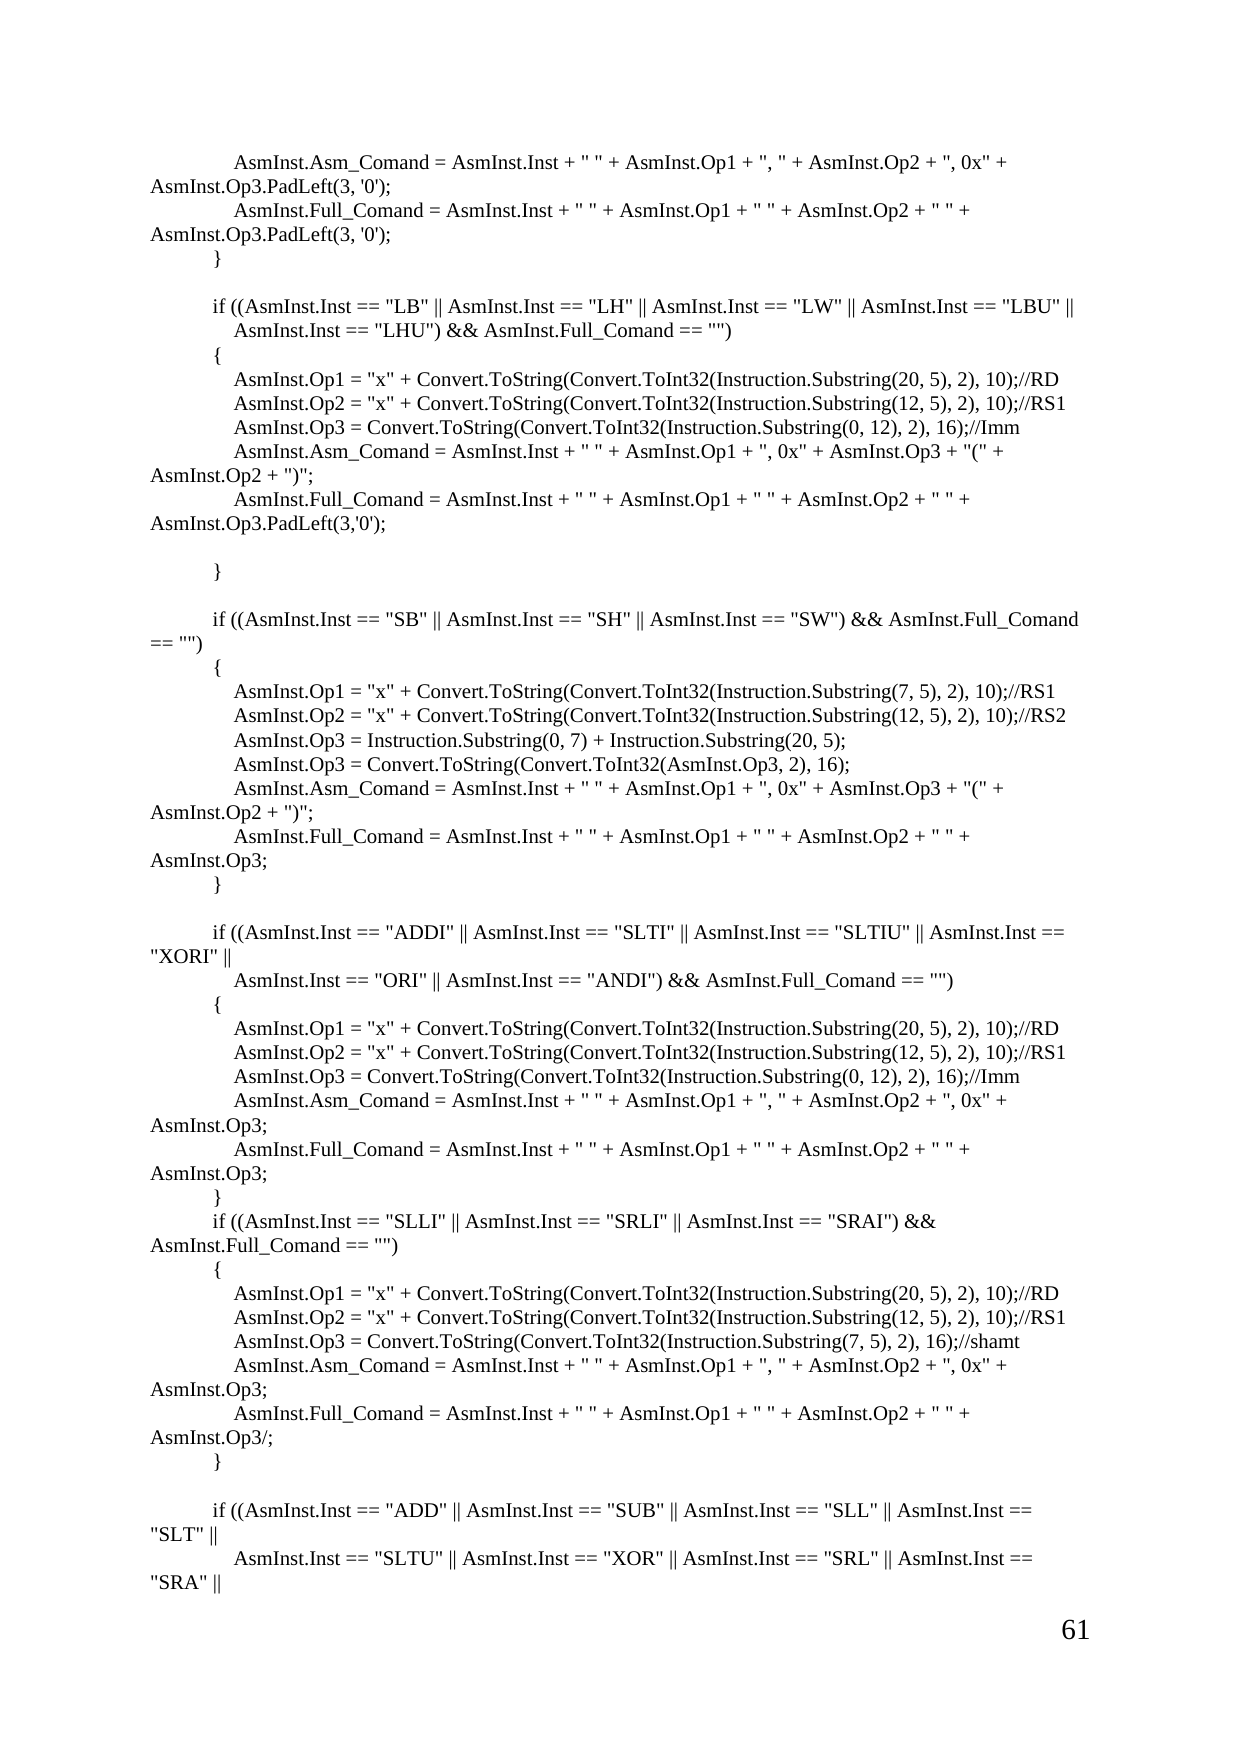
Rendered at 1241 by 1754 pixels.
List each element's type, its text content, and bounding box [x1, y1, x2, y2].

text { [150, 342, 1090, 367]
text } [150, 1185, 1090, 1209]
text AsmInst.Asm_Comand = AsmInst.Inst + " " + AsmInst.Op1 + ", 0x" + AsmInst.Op3 + "(" + AsmInst.Op2 + ")"; [150, 439, 1090, 487]
text AsmInst.Inst == "ORI" || AsmInst.Inst == "ANDI") && AsmInst.Full_Comand == "") [150, 968, 1090, 992]
text AsmInst.Op3 = Convert.ToString(Convert.ToInt32(AsmInst.Op3, 2), 16); [150, 752, 1090, 776]
text AsmInst.Full_Comand = AsmInst.Inst + " " + AsmInst.Op1 + " " + AsmInst.Op2 + " " + AsmInst.Op3.PadLeft(3,'0'); [150, 487, 1090, 535]
text if ((AsmInst.Inst == "LB" || AsmInst.Inst == "LH" || AsmInst.Inst == "LW" || AsmInst.Inst == "LBU" || [150, 294, 1090, 318]
text AsmInst.Op3 = Convert.ToString(Convert.ToInt32(Instruction.Substring(0, 12), 2), 16);//Imm [150, 415, 1090, 439]
text AsmInst.Op1 = "x" + Convert.ToString(Convert.ToInt32(Instruction.Substring(7, 5), 2), 10);//RS1 [150, 679, 1090, 703]
text } [150, 872, 1090, 896]
text AsmInst.Asm_Comand = AsmInst.Inst + " " + AsmInst.Op1 + ", " + AsmInst.Op2 + ", 0x" + AsmInst.Op3.PadLeft(3, '0'); [150, 150, 1090, 198]
text AsmInst.Asm_Comand = AsmInst.Inst + " " + AsmInst.Op1 + ", " + AsmInst.Op2 + ", 0x" + AsmInst.Op3; [150, 1088, 1090, 1137]
text AsmInst.Full_Comand = AsmInst.Inst + " " + AsmInst.Op1 + " " + AsmInst.Op2 + " " + AsmInst.Op3/; [150, 1401, 1090, 1449]
text AsmInst.Op3 = Instruction.Substring(0, 7) + Instruction.Substring(20, 5); [150, 727, 1090, 752]
text AsmInst.Op2 = "x" + Convert.ToString(Convert.ToInt32(Instruction.Substring(12, 5), 2), 10);//RS1 [150, 1040, 1090, 1064]
text AsmInst.Op1 = "x" + Convert.ToString(Convert.ToInt32(Instruction.Substring(20, 5), 2), 10);//RD [150, 367, 1090, 391]
text if ((AsmInst.Inst == "SB" || AsmInst.Inst == "SH" || AsmInst.Inst == "SW") && AsmInst.Full_Comand == "") [150, 607, 1090, 655]
text AsmInst.Op2 = "x" + Convert.ToString(Convert.ToInt32(Instruction.Substring(12, 5), 2), 10);//RS1 [150, 1305, 1090, 1329]
text AsmInst.Full_Comand = AsmInst.Inst + " " + AsmInst.Op1 + " " + AsmInst.Op2 + " " + AsmInst.Op3; [150, 1137, 1090, 1185]
text if ((AsmInst.Inst == "ADD" || AsmInst.Inst == "SUB" || AsmInst.Inst == "SLL" || AsmInst.Inst == "SLT" || [150, 1497, 1090, 1546]
text { [150, 655, 1090, 679]
text { [150, 992, 1090, 1016]
text AsmInst.Op3 = Convert.ToString(Convert.ToInt32(Instruction.Substring(0, 12), 2), 16);//Imm [150, 1064, 1090, 1088]
text if ((AsmInst.Inst == "ADDI" || AsmInst.Inst == "SLTI" || AsmInst.Inst == "SLTIU" || AsmInst.Inst == "XORI" || [150, 920, 1090, 968]
text } [150, 559, 1090, 583]
text } [150, 1449, 1090, 1473]
text AsmInst.Op1 = "x" + Convert.ToString(Convert.ToInt32(Instruction.Substring(20, 5), 2), 10);//RD [150, 1281, 1090, 1305]
text } [150, 246, 1090, 270]
text AsmInst.Asm_Comand = AsmInst.Inst + " " + AsmInst.Op1 + ", " + AsmInst.Op2 + ", 0x" + AsmInst.Op3; [150, 1353, 1090, 1401]
text AsmInst.Inst == "SLTU" || AsmInst.Inst == "XOR" || AsmInst.Inst == "SRL" || AsmInst.Inst == "SRA" || [150, 1546, 1090, 1594]
text AsmInst.Op2 = "x" + Convert.ToString(Convert.ToInt32(Instruction.Substring(12, 5), 2), 10);//RS1 [150, 391, 1090, 415]
text { [150, 1257, 1090, 1281]
text AsmInst.Asm_Comand = AsmInst.Inst + " " + AsmInst.Op1 + ", 0x" + AsmInst.Op3 + "(" + AsmInst.Op2 + ")"; [150, 776, 1090, 824]
text AsmInst.Op3 = Convert.ToString(Convert.ToInt32(Instruction.Substring(7, 5), 2), 16);//shamt [150, 1329, 1090, 1353]
text AsmInst.Full_Comand = AsmInst.Inst + " " + AsmInst.Op1 + " " + AsmInst.Op2 + " " + AsmInst.Op3.PadLeft(3, '0'); [150, 198, 1090, 246]
text AsmInst.Op2 = "x" + Convert.ToString(Convert.ToInt32(Instruction.Substring(12, 5), 2), 10);//RS2 [150, 703, 1090, 727]
text AsmInst.Op1 = "x" + Convert.ToString(Convert.ToInt32(Instruction.Substring(20, 5), 2), 10);//RD [150, 1016, 1090, 1040]
text if ((AsmInst.Inst == "SLLI" || AsmInst.Inst == "SRLI" || AsmInst.Inst == "SRAI") && AsmInst.Full_Comand == "") [150, 1209, 1090, 1257]
text AsmInst.Inst == "LHU") && AsmInst.Full_Comand == "") [150, 318, 1090, 342]
text AsmInst.Full_Comand = AsmInst.Inst + " " + AsmInst.Op1 + " " + AsmInst.Op2 + " " + AsmInst.Op3; [150, 824, 1090, 872]
